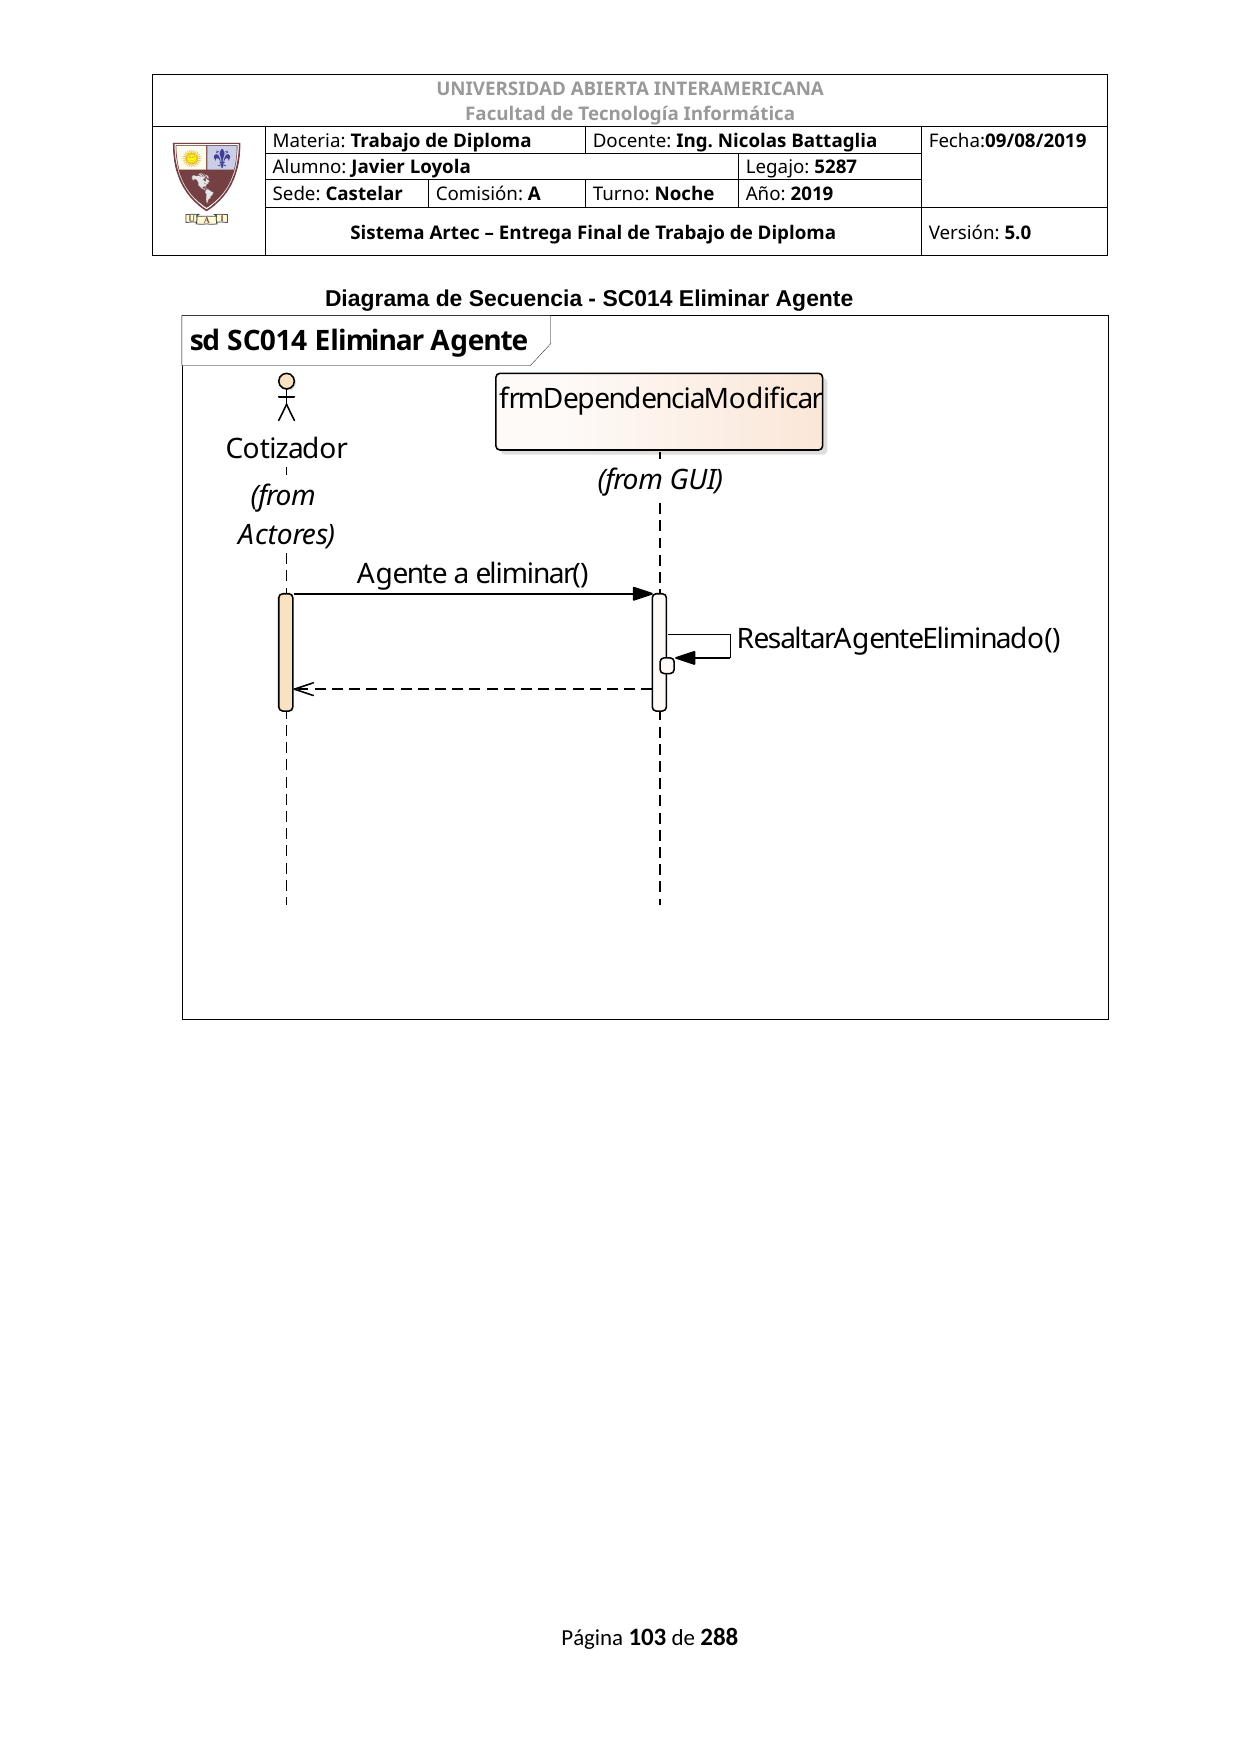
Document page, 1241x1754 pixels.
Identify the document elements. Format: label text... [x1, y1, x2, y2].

text Diagrama de Secuencia - SC014 Eliminar Agente [325, 284, 1122, 311]
picture [157, 136, 257, 228]
